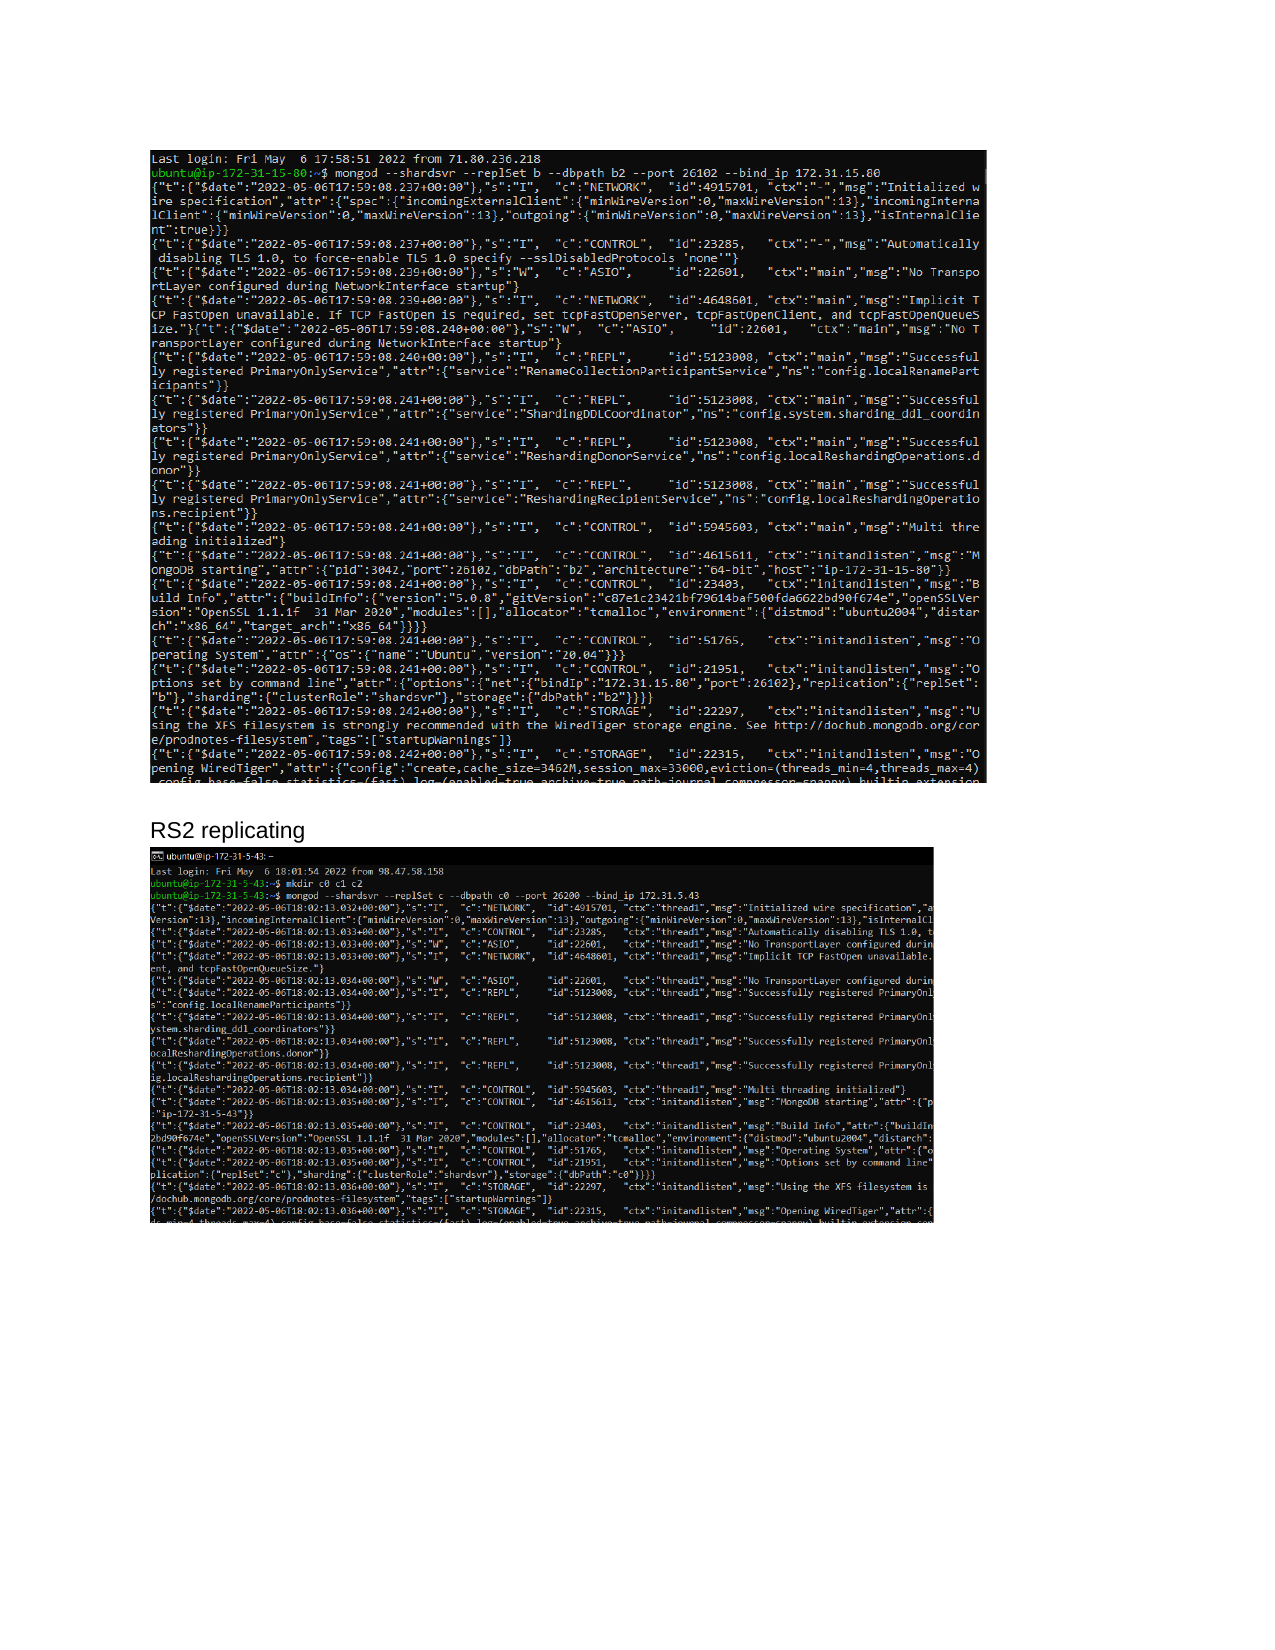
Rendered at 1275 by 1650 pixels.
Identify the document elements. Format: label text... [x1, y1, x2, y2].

picture [150, 847, 934, 1223]
text RS2 replicating [150, 817, 1125, 843]
picture [150, 150, 987, 783]
